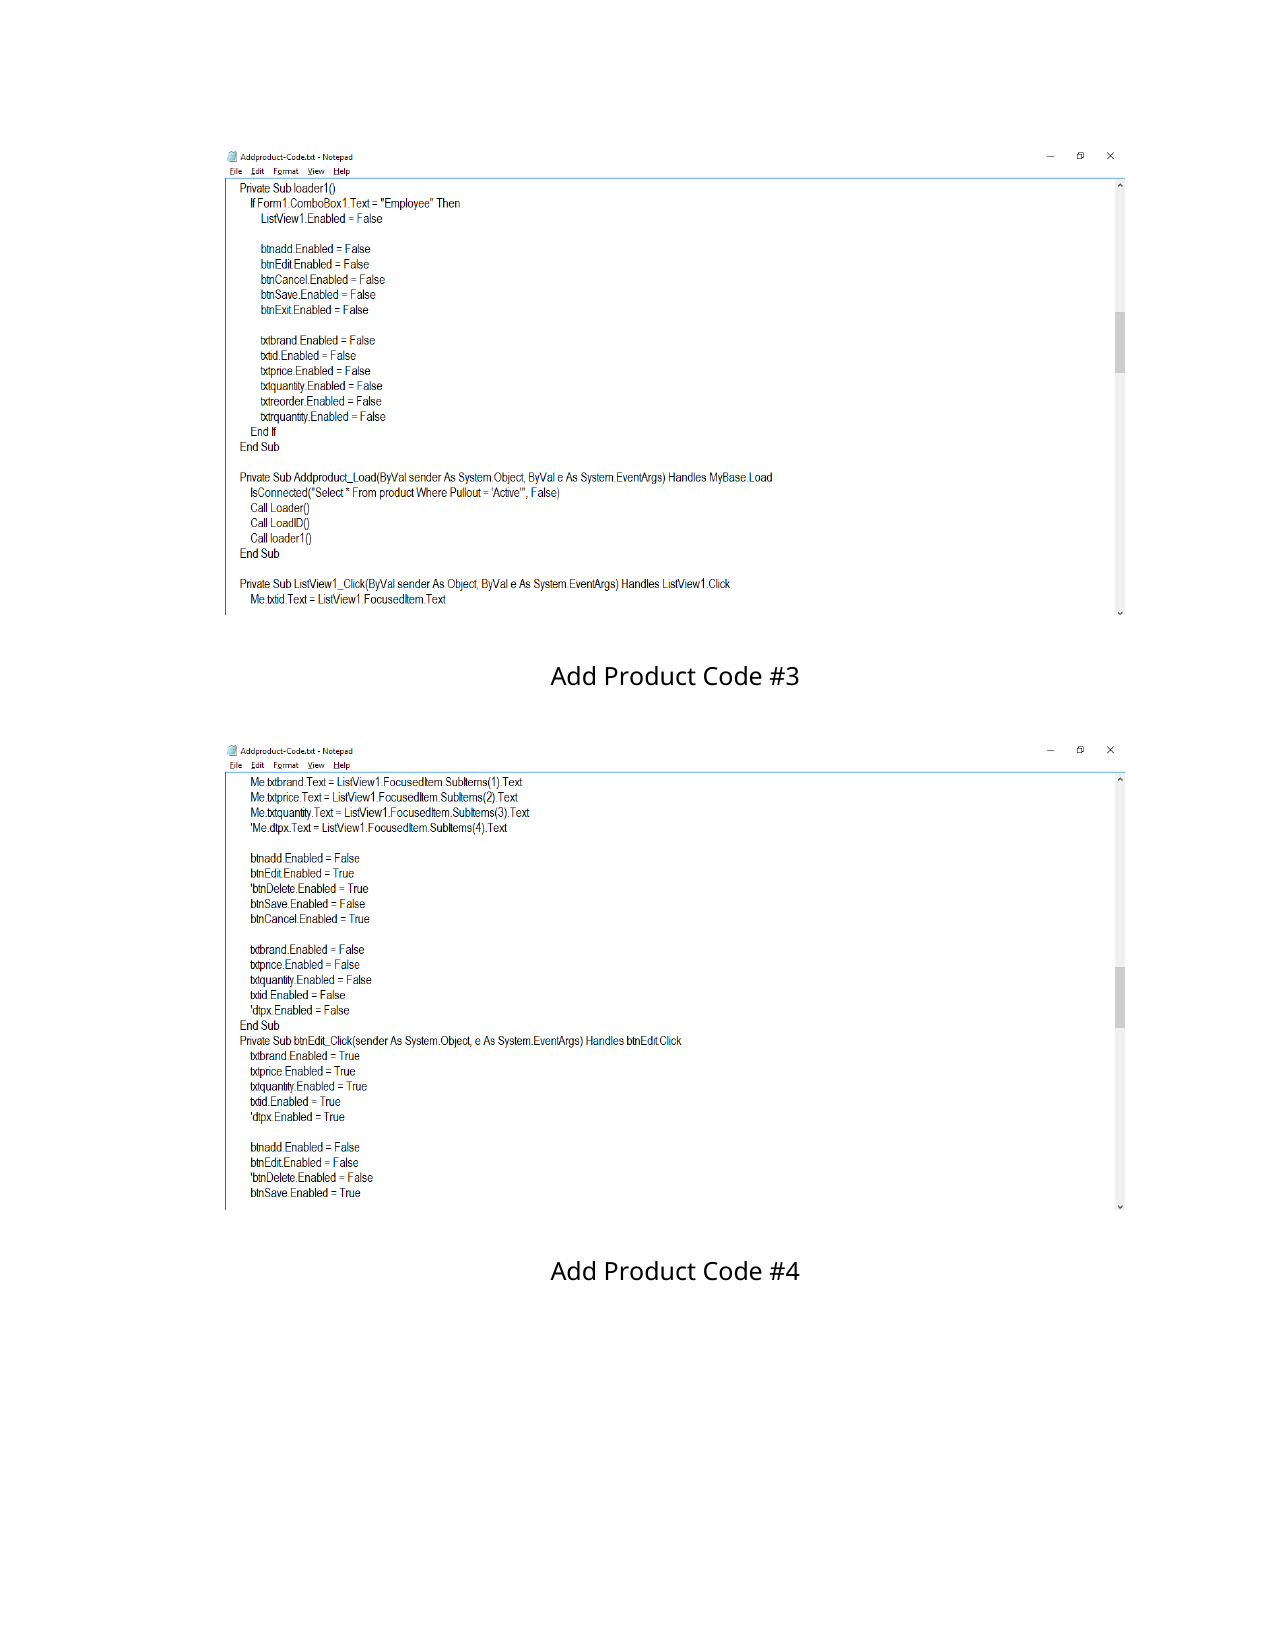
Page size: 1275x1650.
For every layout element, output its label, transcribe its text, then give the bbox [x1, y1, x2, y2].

picture [225, 743, 1125, 1210]
text Add Product Code #3 [225, 659, 1125, 693]
picture [225, 150, 1125, 615]
text Add Product Code #4 [225, 1254, 1125, 1288]
